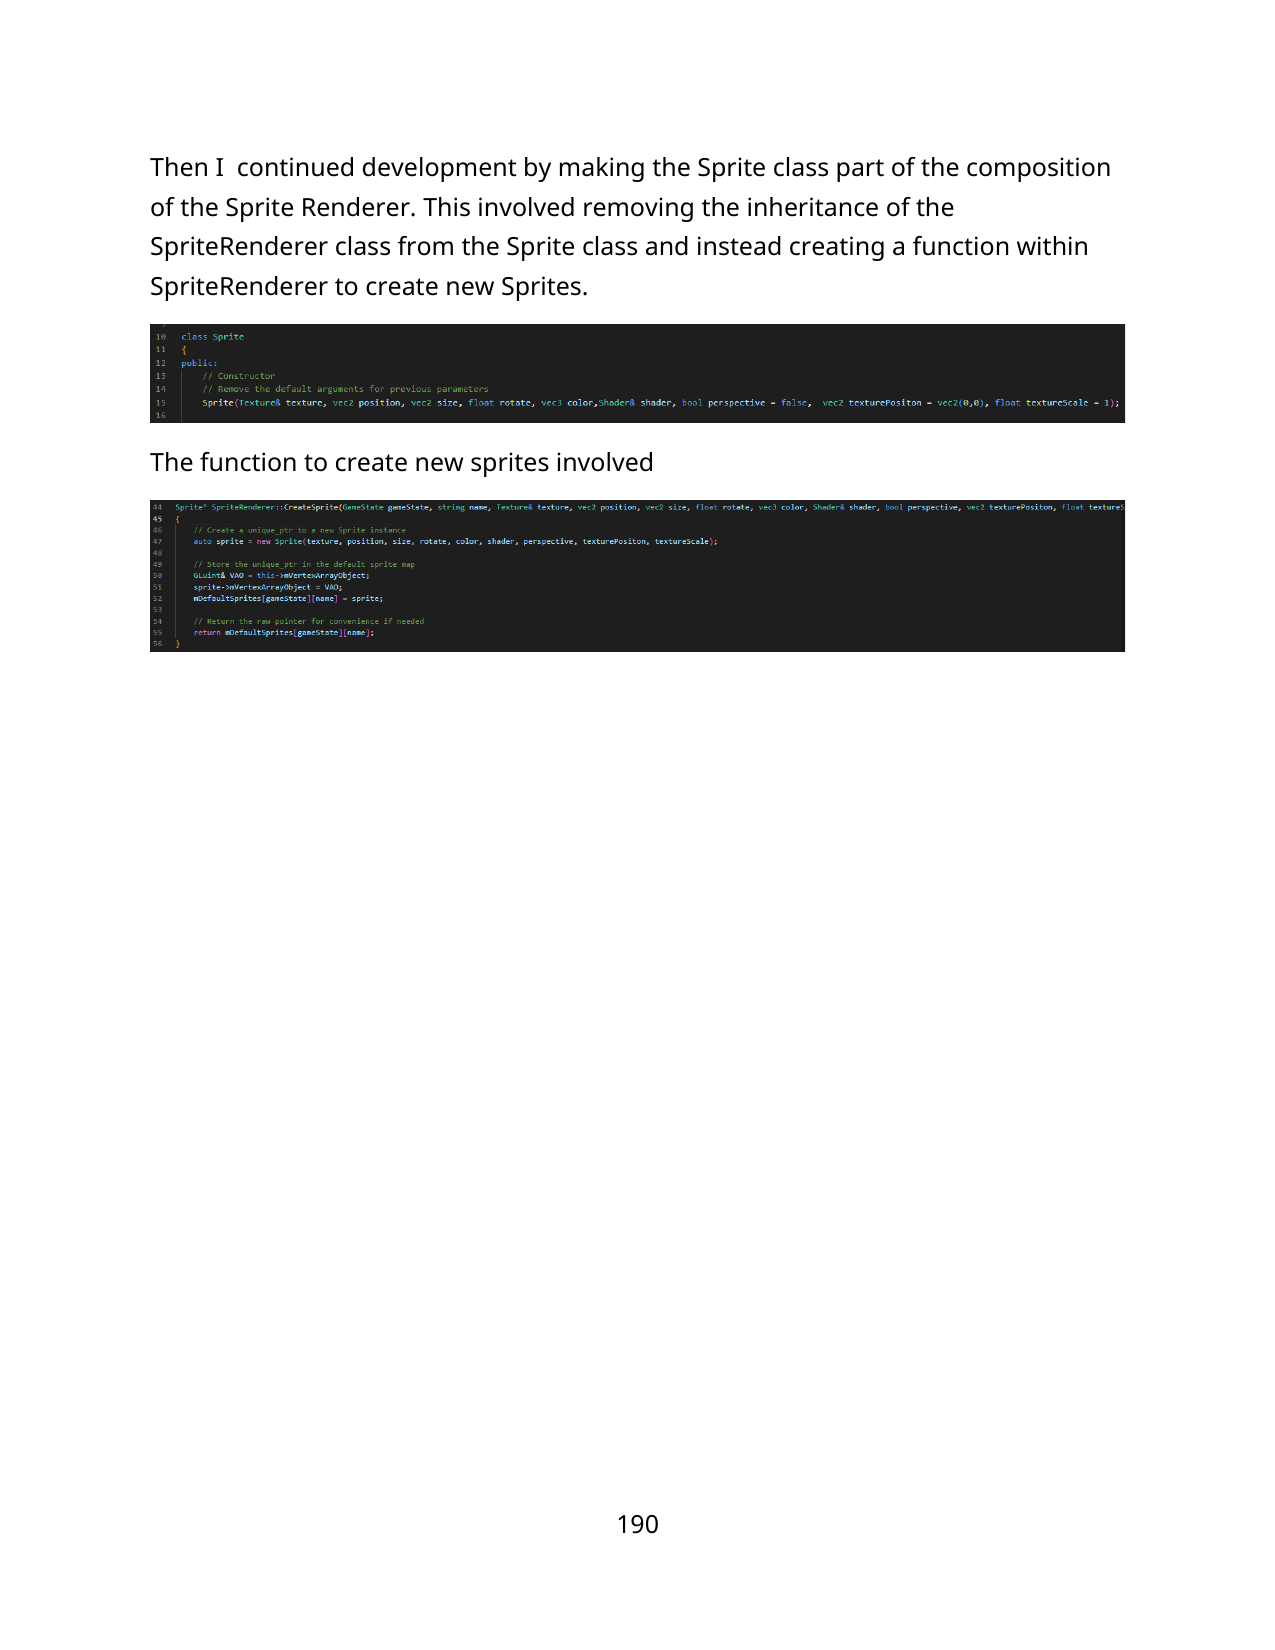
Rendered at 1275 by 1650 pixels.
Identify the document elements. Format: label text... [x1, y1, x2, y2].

text The function to create new sprites involved [150, 445, 1125, 479]
text Then I continued development by making the Sprite class part of the composition of the Sprite Renderer. This involved removing the inheritance of the SpriteRenderer class from the Sprite class and instead creating a function within SpriteRenderer to create new Sprites. [150, 150, 1125, 302]
picture [150, 324, 1125, 423]
picture [150, 500, 1125, 652]
